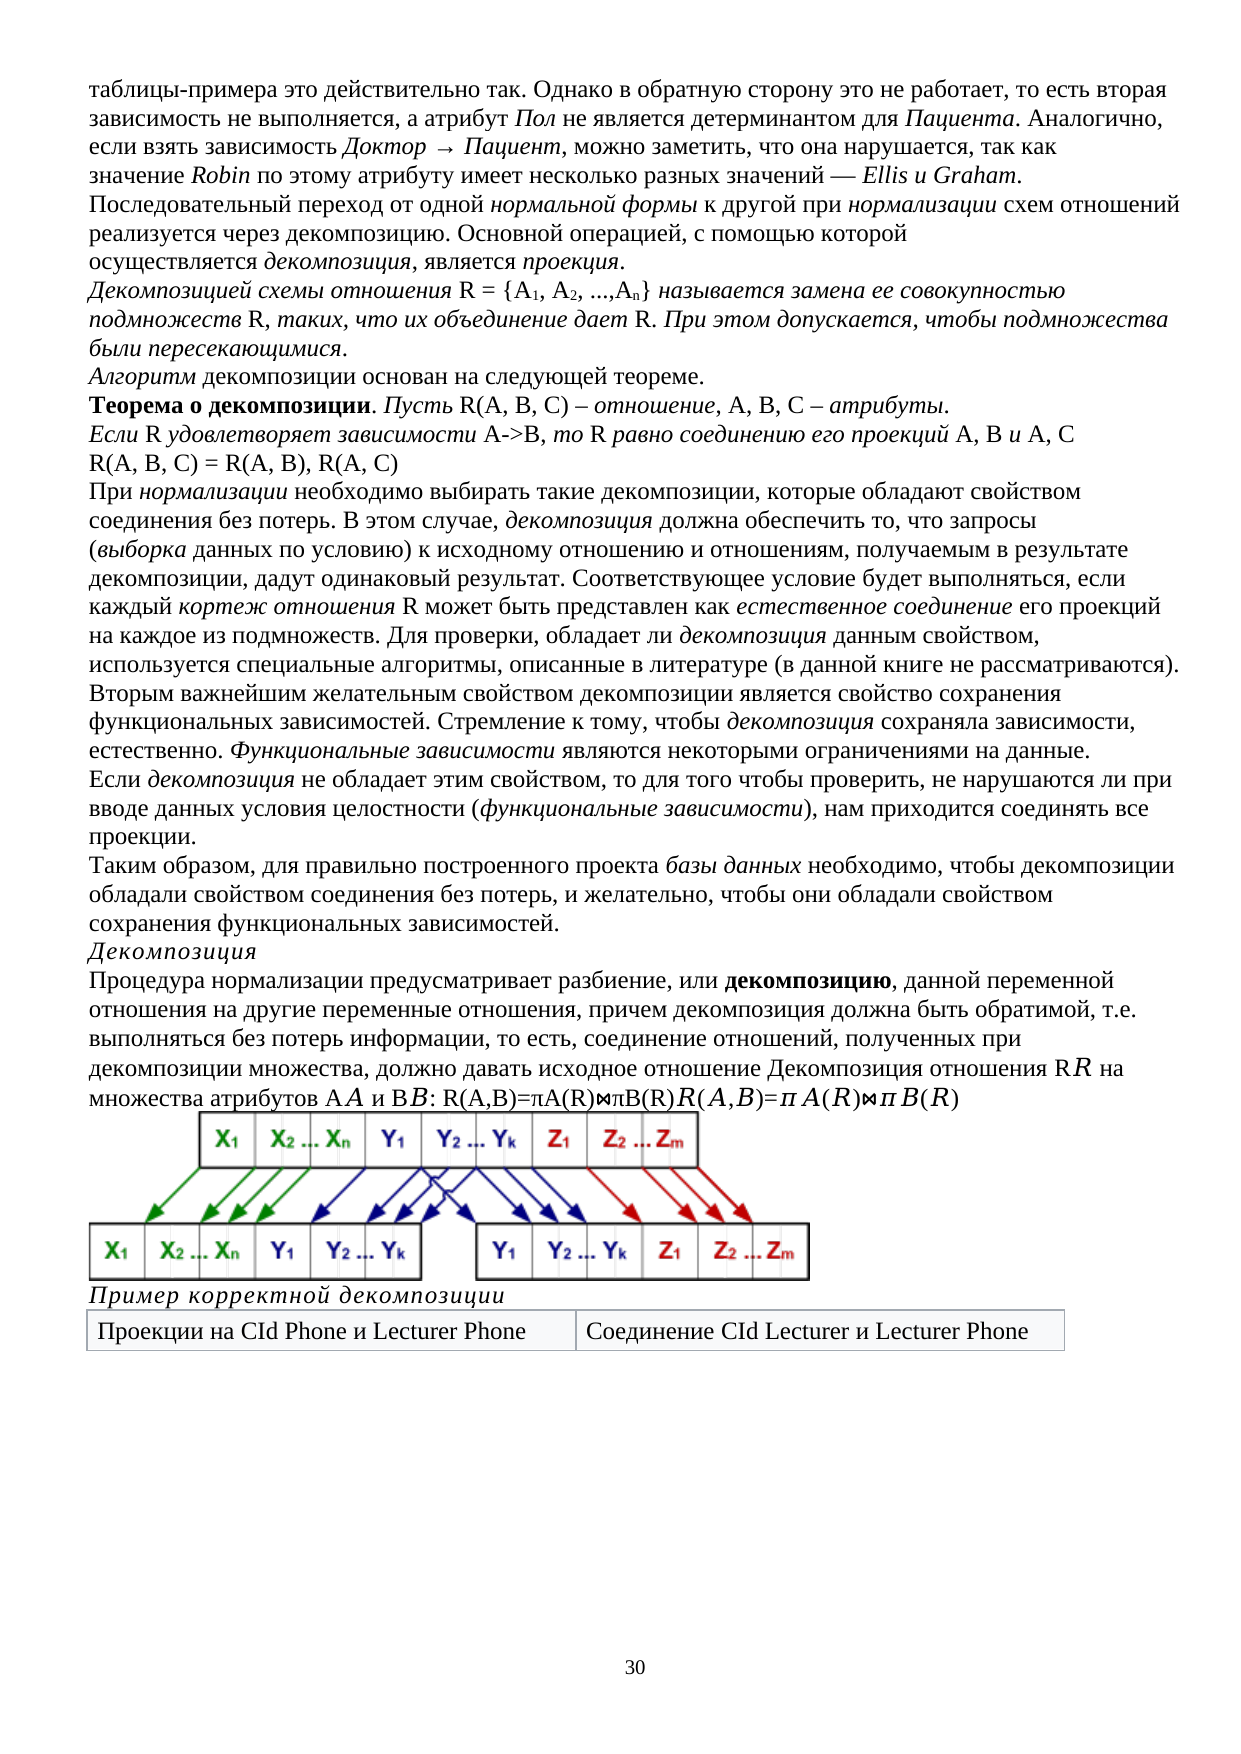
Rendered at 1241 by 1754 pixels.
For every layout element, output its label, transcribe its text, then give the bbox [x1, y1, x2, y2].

subtitle Декомпозиция [89, 936, 1181, 965]
text Процедура нормализации предусматривает разбиение, или декомпозицию, данной переменной отношения на другие переменные отношения, причем декомпозиция должна быть обратимой, т.е. выполняться без потерь информации, то есть, соединение отношений, полученных при декомпозиции множества, должно давать исходное отношение Декомпозиция отношения R𝑅 на множества атрибутов A𝐴 и B𝐵: R(A,B)=πA(R)⋈πB(R)𝑅(𝐴,𝐵)=𝜋𝐴(𝑅)⋈𝜋𝐵(𝑅) [89, 965, 1181, 1112]
text Алгоритм декомпозиции основан на следующей теореме. [89, 361, 1181, 390]
text Вторым важнейшим желательным свойством декомпозиции является свойство сохранения функциональных зависимостей. Стремление к тому, чтобы декомпозиция сохраняла зависимости, естественно. Функциональные зависимости являются некоторыми ограничениями на данные. Если декомпозиция не обладает этим свойством, то для того чтобы проверить, не нарушаются ли при вводе данных условия целостности (функциональные зависимости), нам приходится соединять все проекции. [89, 678, 1181, 850]
text R(A, B, C) = R(A, B), R(A, C) [89, 448, 1181, 476]
subtitle Пример корректной декомпозиции [89, 1281, 1181, 1309]
text Декомпозицией схемы отношения R = {А1, А2, ...,Аn} называется замена ее совокупностью подмножеств R, таких, что их объединение дает R. При этом допускается, чтобы подмножества были пересекающимися. [89, 275, 1181, 361]
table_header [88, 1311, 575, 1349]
text Таким образом, для правильно построенного проекта базы данных необходимо, чтобы декомпозиции обладали свойством соединения без потерь, и желательно, чтобы они обладали свойством сохранения функциональных зависимостей. [89, 850, 1181, 936]
text При нормализации необходимо выбирать такие декомпозиции, которые обладают свойством соединения без потерь. В этом случае, декомпозиция должна обеспечить то, что запросы (выборка данных по условию) к исходному отношению и отношениям, получаемым в результате декомпозиции, дадут одинаковый результат. Соответствующее условие будет выполняться, если каждый кортеж отношения R может быть представлен как естественное соединение его проекций на каждое из подмножеств. Для проверки, обладает ли декомпозиция данным свойством, используется специальные алгоритмы, описанные в литературе (в данной книге не рассматриваются). [89, 476, 1181, 678]
text Последовательный переход от одной нормальной формы к другой при нормализации схем отношений реализуется через декомпозицию. Основной операцией, с помощью которой осуществляется декомпозиция, является проекция. [89, 189, 1181, 275]
picture [88, 1111, 810, 1281]
text Если R удовлетворяет зависимости A->B, то R равно соединению его проекций A, B и A, C [89, 419, 1181, 448]
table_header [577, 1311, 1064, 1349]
text Теорема о декомпозиции. Пусть R(A, B, C) – отношение, A, B, C – атрибуты. [89, 390, 1181, 419]
